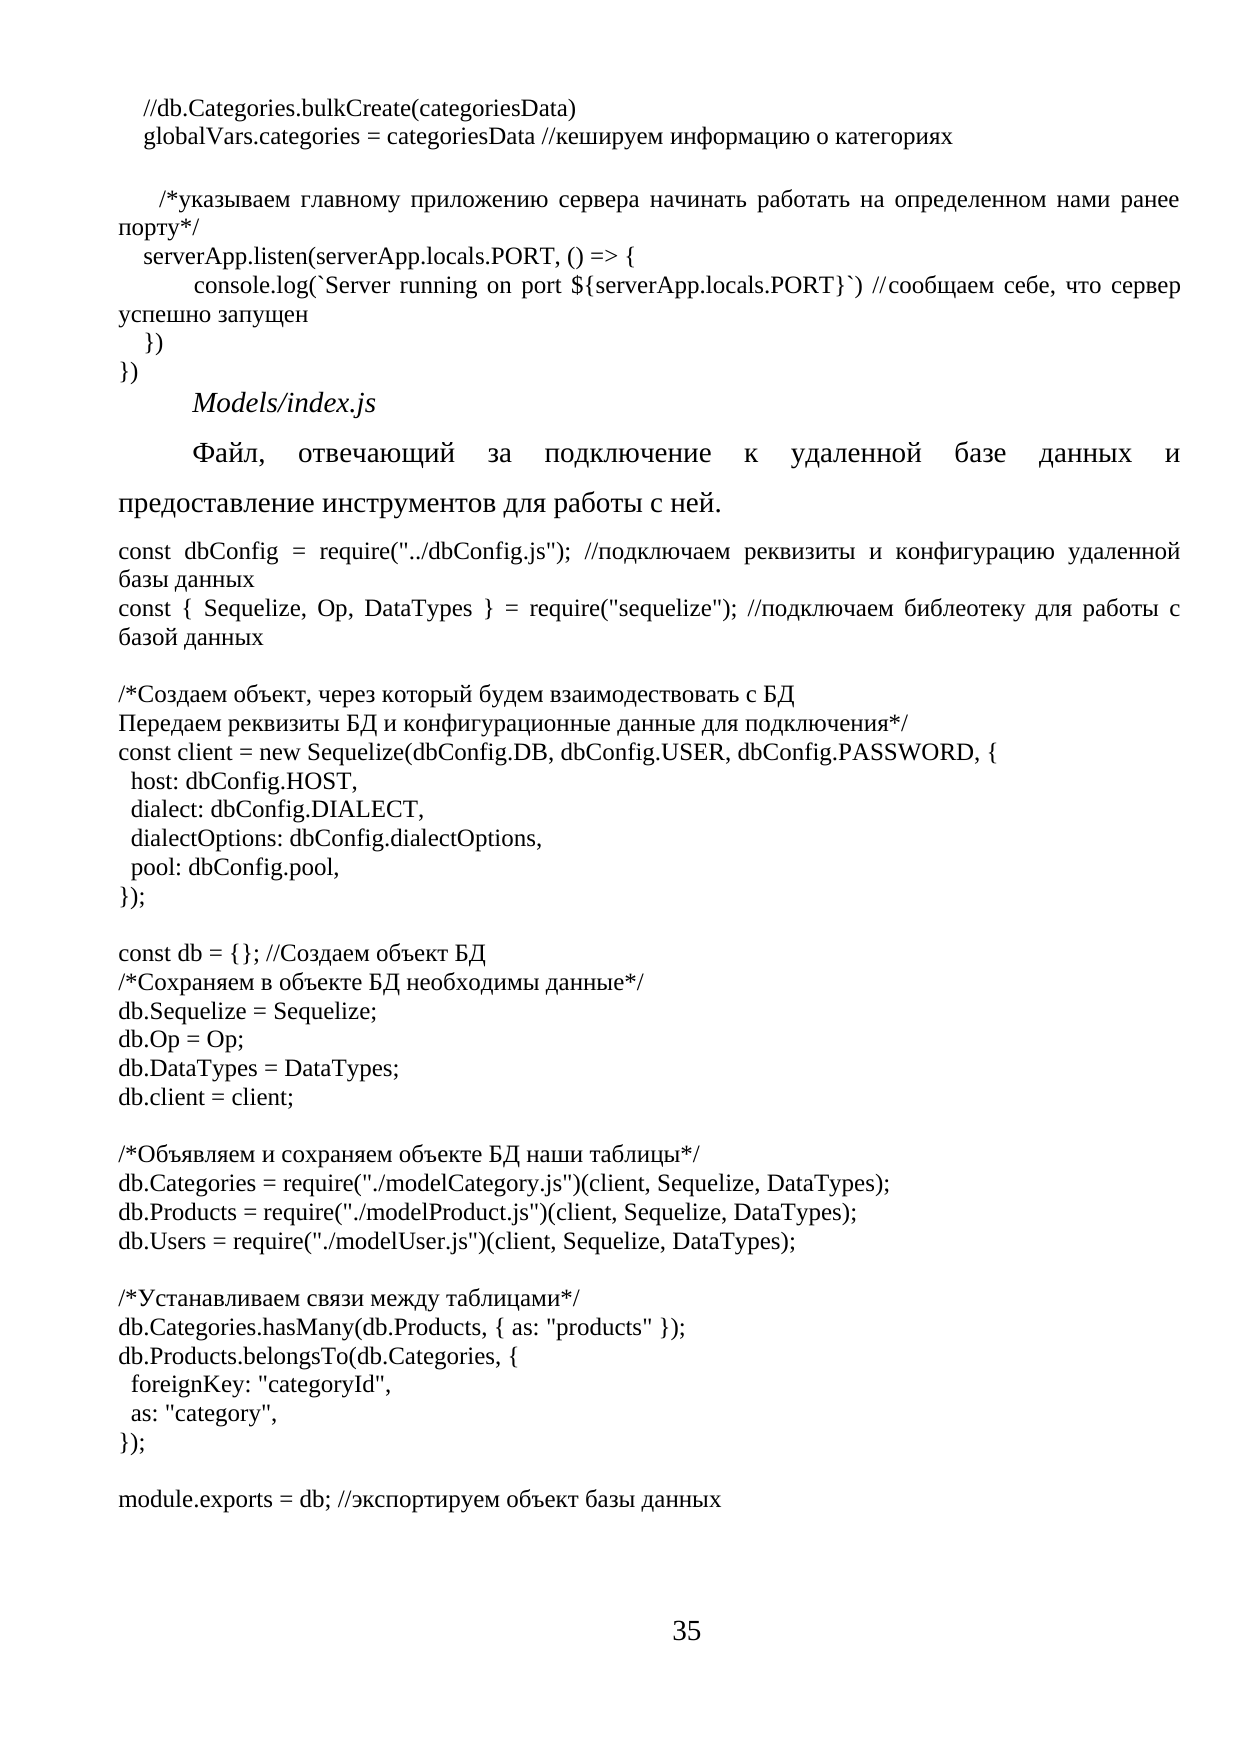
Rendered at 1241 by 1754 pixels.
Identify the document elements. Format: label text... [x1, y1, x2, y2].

text dialectOptions: dbConfig.dialectOptions, [118, 823, 1181, 852]
text }); [118, 1427, 1181, 1456]
text }) [118, 356, 1181, 385]
text db.Op = Op; [118, 1024, 1181, 1053]
text module.exports = db; //экспортируем объект базы данных [118, 1484, 1181, 1513]
text db.Products.belongsTo(db.Categories, { [118, 1341, 1181, 1369]
text foreignKey: "categoryId", [118, 1369, 1181, 1398]
text serverApp.listen(serverApp.locals.PORT, () => { [118, 241, 1181, 270]
text }); [118, 881, 1181, 909]
text /*Сохраняем в объекте БД необходимы данные*/ [118, 967, 1181, 996]
text /*Устанавливаем связи между таблицами*/ [118, 1283, 1181, 1312]
text db.Sequelize = Sequelize; [118, 996, 1181, 1024]
text /*указываем главному приложению сервера начинать работать на определенном нами ранее порту*/ [118, 184, 1181, 241]
text db.DataTypes = DataTypes; [118, 1053, 1181, 1082]
text db.Products = require("./modelProduct.js")(client, Sequelize, DataTypes); [118, 1197, 1181, 1226]
text Models/index.js [118, 385, 1181, 418]
text db.Users = require("./modelUser.js")(client, Sequelize, DataTypes); [118, 1226, 1181, 1254]
text globalVars.categories = categoriesData //кешируем информацию о категориях [118, 121, 1181, 150]
text Файл, отвечающий за подключение к удаленной базе данных и предоставление инструментов для работы с ней. [118, 435, 1181, 519]
text //db.Categories.bulkCreate(categoriesData) [118, 93, 1181, 121]
text /*Создаем объект, через который будем взаимодествовать с БД [118, 679, 1181, 708]
text as: "category", [118, 1398, 1181, 1427]
text }) [118, 327, 1181, 356]
text /*Объявляем и сохраняем объекте БД наши таблицы*/ [118, 1139, 1181, 1168]
text const db = {}; //Создаем объект БД [118, 938, 1181, 967]
text const dbConfig = require("../dbConfig.js"); //подключаем реквизиты и конфигурацию удаленной базы данных [118, 536, 1181, 593]
text dialect: dbConfig.DIALECT, [118, 794, 1181, 823]
text pool: dbConfig.pool, [118, 852, 1181, 881]
text host: dbConfig.HOST, [118, 766, 1181, 794]
text const client = new Sequelize(dbConfig.DB, dbConfig.USER, dbConfig.PASSWORD, { [118, 737, 1181, 766]
text db.client = client; [118, 1082, 1181, 1111]
text const { Sequelize, Op, DataTypes } = require("sequelize"); //подключаем библеотеку для работы с базой данных [118, 593, 1181, 651]
text console.log(`Server running on port ${serverApp.locals.PORT}`) //сообщаем себе, что сервер успешно запущен [118, 270, 1181, 327]
text Передаем реквизиты БД и конфигурационные данные для подключения*/ [118, 708, 1181, 737]
text db.Categories = require("./modelCategory.js")(client, Sequelize, DataTypes); [118, 1168, 1181, 1197]
text db.Categories.hasMany(db.Products, { as: "products" }); [118, 1312, 1181, 1341]
